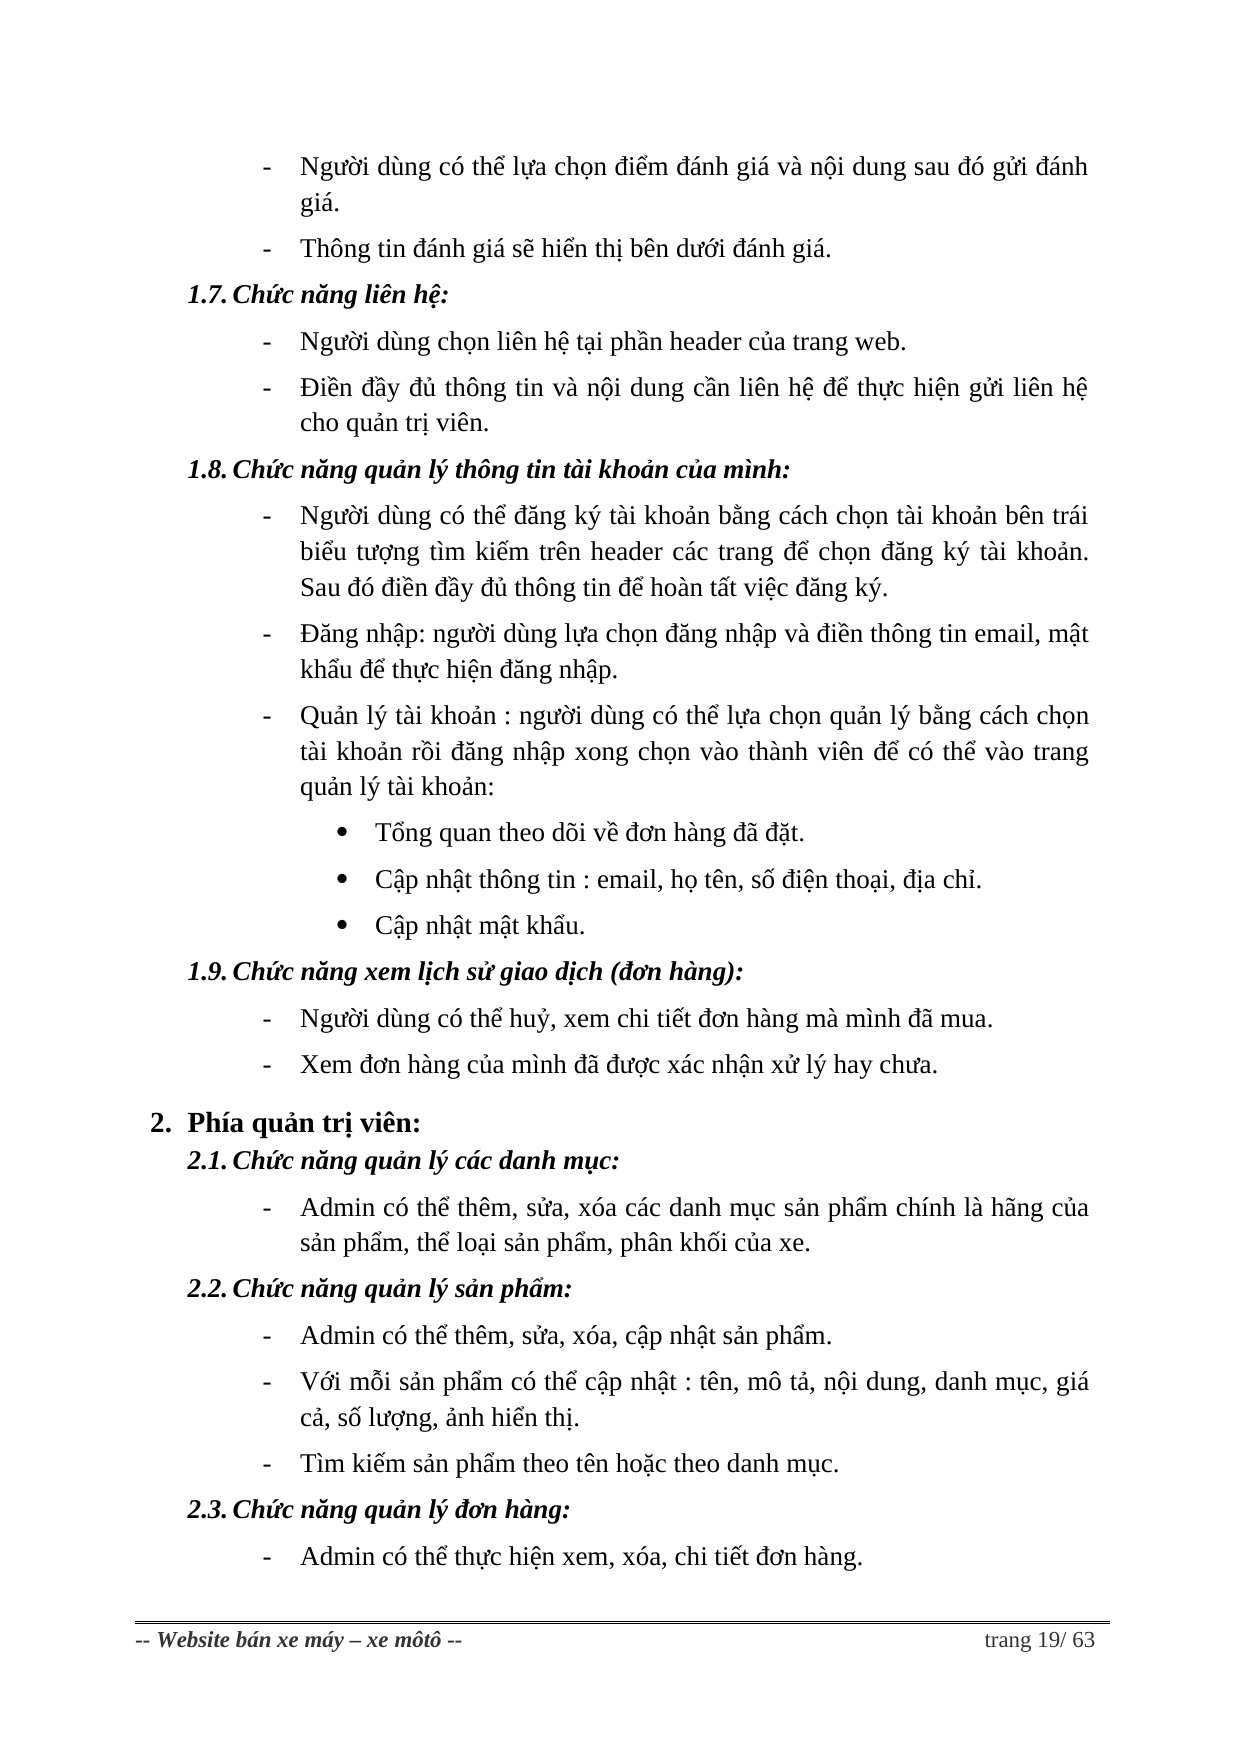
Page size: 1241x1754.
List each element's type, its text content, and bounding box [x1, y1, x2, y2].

list Điền đầy đủ thông tin và nội dung cần liên hệ để thực hiện gửi liên hệ cho quản trị viên. [262, 371, 1090, 438]
list Chức năng liên hệ: [187, 278, 1090, 309]
list Phía quản trị viên: [150, 1105, 1090, 1139]
list Chức năng quản lý các danh mục: [187, 1144, 1090, 1175]
list Chức năng quản lý thông tin tài khoản của mình: [187, 453, 1090, 484]
list Người dùng có thể huỷ, xem chi tiết đơn hàng mà mình đã mua. [262, 1002, 1090, 1033]
list Thông tin đánh giá sẽ hiển thị bên dưới đánh giá. [262, 232, 1090, 263]
list Admin có thể thêm, sửa, xóa, cập nhật sản phẩm. [262, 1319, 1090, 1350]
list Admin có thể thực hiện xem, xóa, chi tiết đơn hàng. [262, 1540, 1090, 1571]
list Cập nhật mật khẩu. [337, 909, 1090, 940]
list Chức năng quản lý sản phẩm: [187, 1272, 1090, 1304]
list Cập nhật thông tin : email, họ tên, số điện thoại, địa chỉ. [337, 863, 1090, 894]
list Người dùng có thể đăng ký tài khoản bằng cách chọn tài khoản bên trái biểu tượng tìm kiếm trên header các trang để chọn đăng ký tài khoản. Sau đó điền đầy đủ thông tin để hoàn tất việc đăng ký. [262, 499, 1090, 602]
list Người dùng chọn liên hệ tại phần header của trang web. [262, 325, 1090, 356]
list Chức năng quản lý đơn hàng: [187, 1493, 1090, 1524]
list Người dùng có thể lựa chọn điểm đánh giá và nội dung sau đó gửi đánh giá. [262, 150, 1090, 217]
list Quản lý tài khoản : người dùng có thể lựa chọn quản lý bằng cách chọn tài khoản rồi đăng nhập xong chọn vào thành viên để có thể vào trang quản lý tài khoản: [262, 699, 1090, 801]
list Chức năng xem lịch sử giao dịch (đơn hàng): [187, 956, 1090, 987]
list Tìm kiếm sản phẩm theo tên hoặc theo danh mục. [262, 1447, 1090, 1478]
list Với mỗi sản phẩm có thể cập nhật : tên, mô tả, nội dung, danh mục, giá cả, số lượng, ảnh hiển thị. [262, 1365, 1090, 1432]
list Admin có thể thêm, sửa, xóa các danh mục sản phẩm chính là hãng của sản phẩm, thể loại sản phẩm, phân khối của xe. [262, 1191, 1090, 1257]
list Xem đơn hàng của mình đã được xác nhận xử lý hay chưa. [262, 1048, 1090, 1079]
list Tổng quan theo dõi về đơn hàng đã đặt. [337, 816, 1090, 848]
list Đăng nhập: người dùng lựa chọn đăng nhập và điền thông tin email, mật khẩu để thực hiện đăng nhập. [262, 617, 1090, 684]
